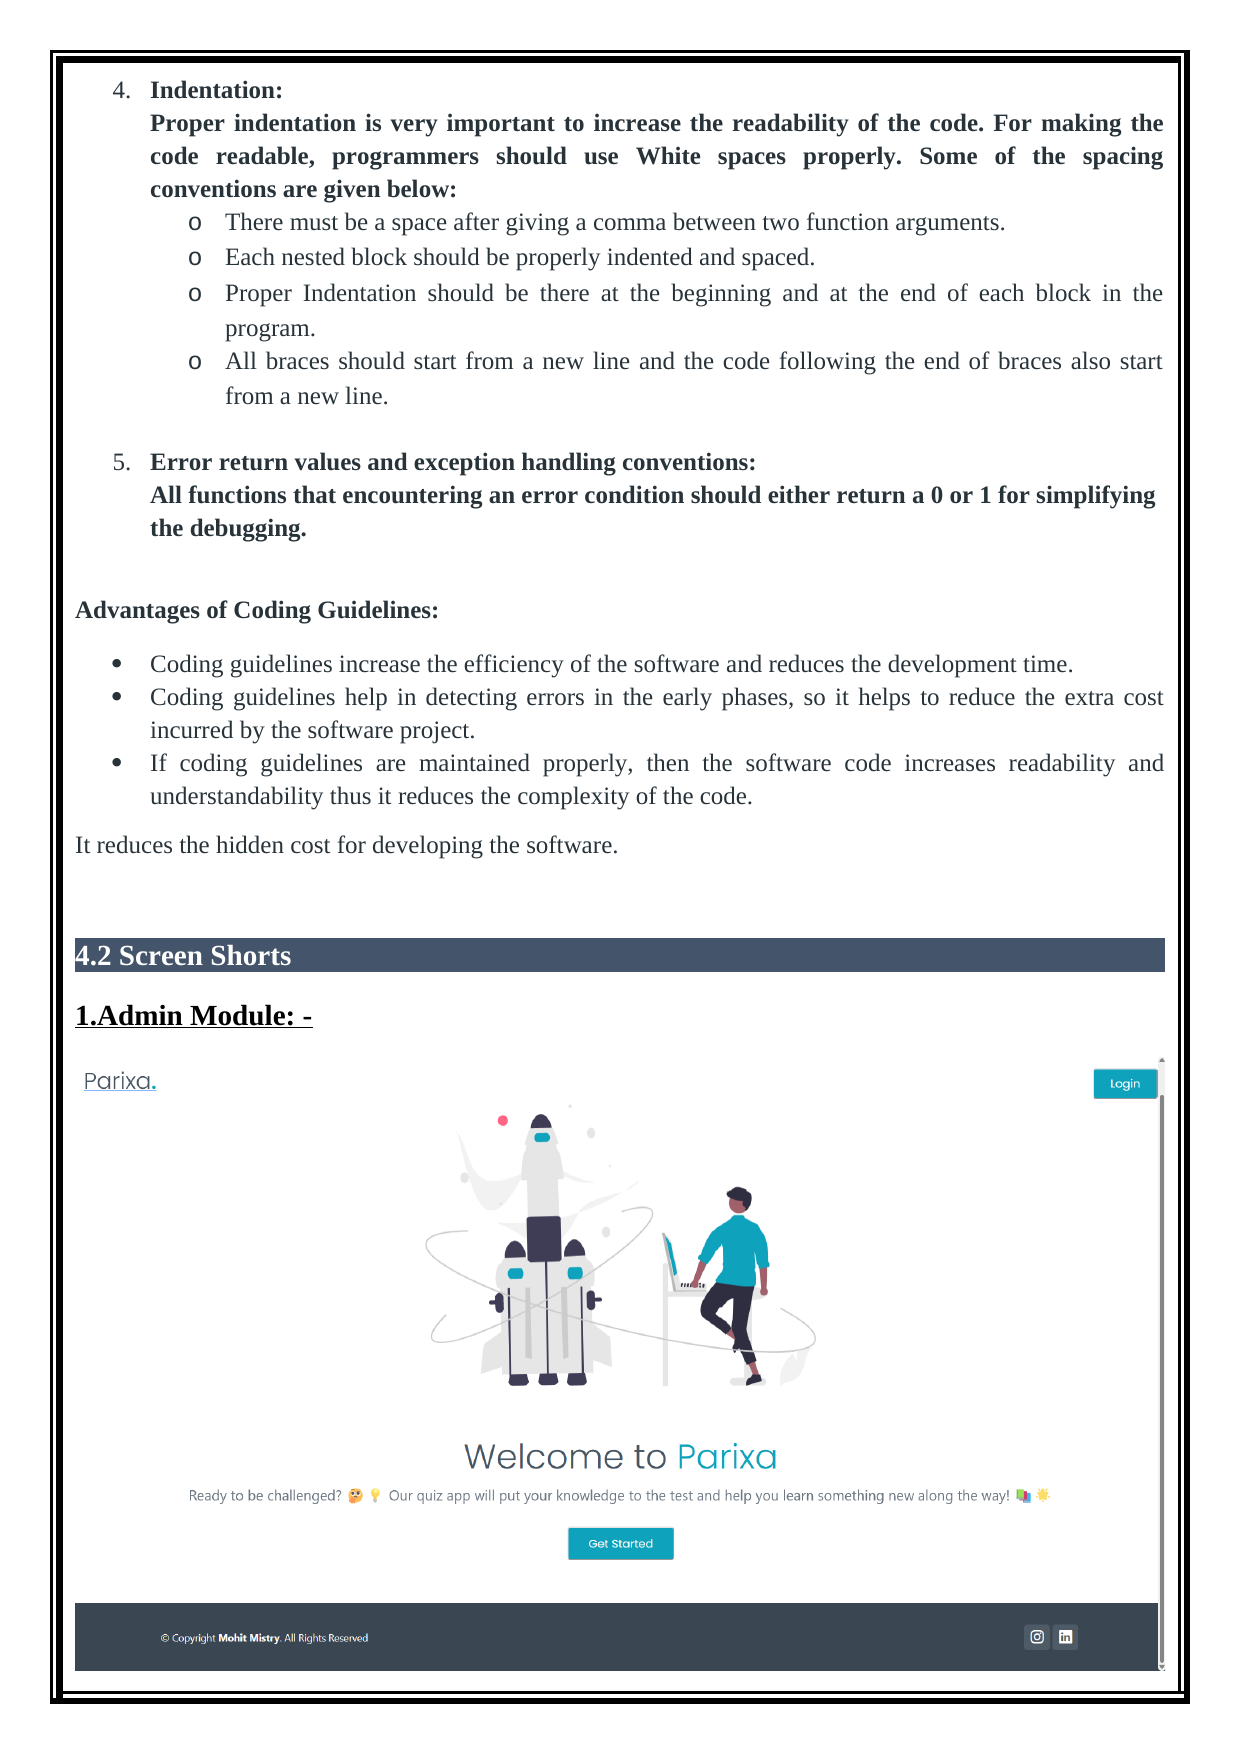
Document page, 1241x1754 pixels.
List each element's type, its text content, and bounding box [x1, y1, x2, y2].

list Each nested block should be properly indented and spaced. [187, 242, 1165, 273]
list All braces should start from a new line and the code following the end of braces also start from a new line. [187, 346, 1165, 410]
list If coding guidelines are maintained properly, then the software code increases readability and understandability thus it reduces the complexity of the code. [112, 748, 1165, 810]
text Advantages of Coding Guidelines: [75, 595, 1165, 624]
list There must be a space after giving a comma between two function arguments. [187, 207, 1165, 238]
picture [75, 1057, 1166, 1671]
list Indentation: Proper indentation is very important to increase the readability of the code. For making the code readable, programmers should use White spaces properly. Some of the spacing conventions are given below: [112, 75, 1165, 203]
list Coding guidelines help in detecting errors in the early phases, so it helps to reduce the extra cost incurred by the software project. [112, 682, 1165, 744]
text 1.Admin Module: - [75, 998, 1165, 1031]
text 4.2 Screen Shorts [75, 938, 1165, 972]
list Error return values and exception handling conventions: All functions that encountering an error condition should either return a 0 or 1 for simplifying the debugging. [112, 447, 1165, 574]
list Proper Indentation should be there at the beginning and at the end of each block in the program. [187, 278, 1165, 342]
text It reduces the hidden cost for developing the software. [75, 831, 1165, 859]
list Coding guidelines increase the efficiency of the software and reduces the development time. [112, 649, 1165, 678]
